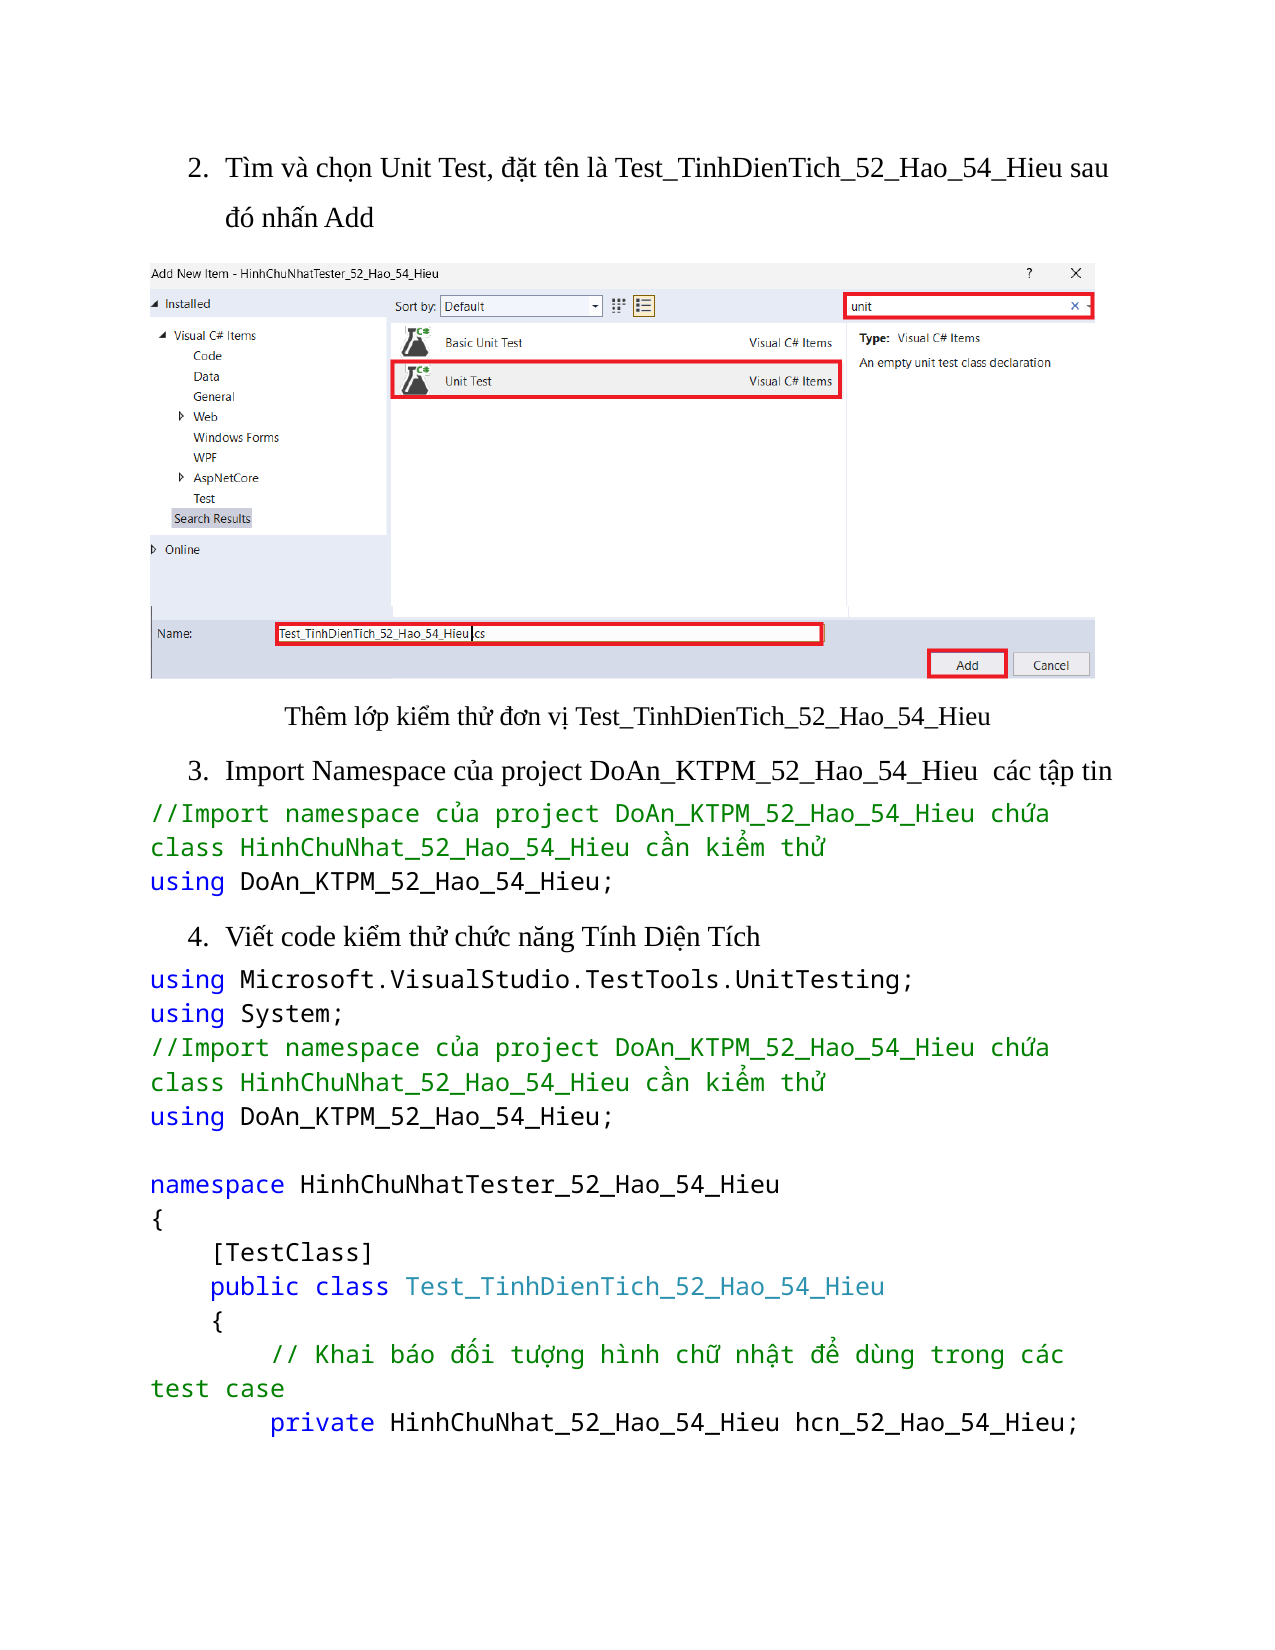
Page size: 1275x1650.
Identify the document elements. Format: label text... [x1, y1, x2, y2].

text public class Test_TinhDienTich_52_Hao_54_Hieu [150, 1268, 1125, 1303]
text //Import namespace của project DoAn_KTPM_52_Hao_54_Hieu chứa class HinhChuNhat_52_Hao_54_Hieu cần kiểm thử [150, 1030, 1125, 1098]
text using DoAn_KTPM_52_Hao_54_Hieu; [150, 1098, 1125, 1132]
text namespace HinhChuNhatTester_52_Hao_54_Hieu [150, 1166, 1125, 1200]
subtitle Import Namespace của project DoAn_KTPM_52_Hao_54_Hieu các tập tin [187, 753, 1125, 786]
text { [150, 1200, 1125, 1234]
subtitle Viết code kiểm thử chức năng Tính Diện Tích [187, 919, 1125, 953]
text using DoAn_KTPM_52_Hao_54_Hieu; [150, 863, 1125, 897]
subtitle Tìm và chọn Unit Test, đặt tên là Test_TinhDienTich_52_Hao_54_Hieu sau đó nhấn Add [187, 150, 1125, 234]
text Thêm lớp kiểm thử đơn vị Test_TinhDienTich_52_Hao_54_Hieu [150, 700, 1125, 731]
text [TestClass] [150, 1234, 1125, 1268]
text private HinhChuNhat_52_Hao_54_Hieu hcn_52_Hao_54_Hieu; [150, 1405, 1125, 1439]
text using Microsoft.VisualStudio.TestTools.UnitTesting; [150, 962, 1125, 996]
picture [150, 263, 1095, 679]
text //Import namespace của project DoAn_KTPM_52_Hao_54_Hieu chứa class HinhChuNhat_52_Hao_54_Hieu cần kiểm thử [150, 795, 1125, 863]
text using System; [150, 996, 1125, 1030]
text { [150, 1303, 1125, 1337]
text // Khai báo đối tượng hình chữ nhật để dùng trong các test case [150, 1337, 1125, 1405]
